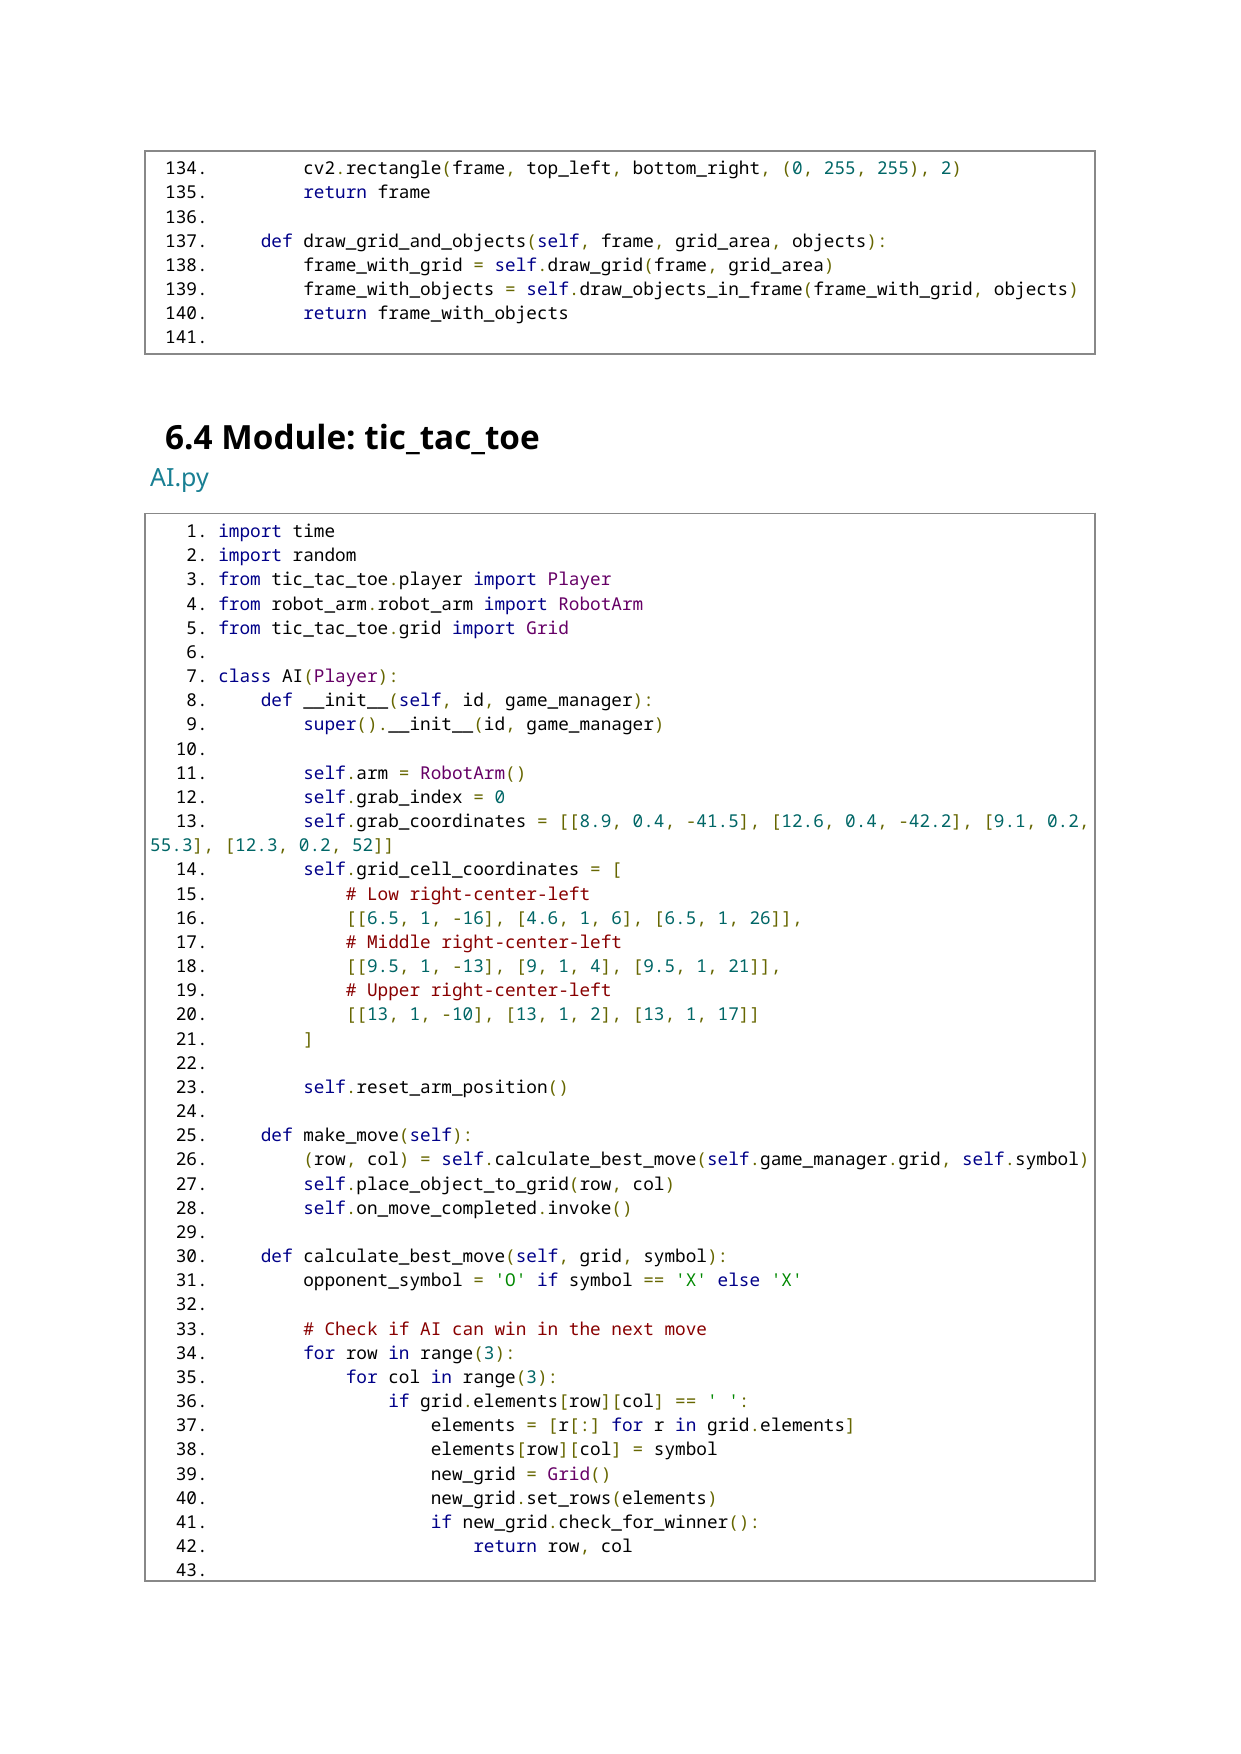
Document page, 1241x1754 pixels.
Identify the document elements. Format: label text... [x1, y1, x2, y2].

text 31. opponent_symbol = 'O' if symbol == 'X' else 'X' [150, 1268, 1090, 1292]
text 3. from tic_tac_toe.player import Player [150, 567, 1090, 591]
text 12. self.grab_index = 0 [150, 784, 1090, 808]
text 141. [146, 319, 1094, 353]
text 19. # Upper right-center-left [150, 978, 1090, 1002]
text 8. def __init__(self, id, game_manager): [150, 688, 1090, 712]
text 28. self.on_move_completed.invoke() [150, 1195, 1090, 1219]
text 17. # Middle right-center-left [150, 929, 1090, 953]
text 27. self.place_object_to_grid(row, col) [150, 1171, 1090, 1195]
text 10. [150, 736, 1090, 760]
text 11. self.arm = RobotArm() [150, 760, 1090, 784]
text 135. return frame [150, 180, 1090, 204]
text 7. class AI(Player): [150, 663, 1090, 688]
text 136. [150, 204, 1090, 228]
text 32. [150, 1292, 1090, 1316]
text 134. cv2.rectangle(frame, top_left, bottom_right, (0, 255, 255), 2) [146, 152, 1094, 180]
text 1. import time [146, 514, 1094, 543]
text 138. frame_with_grid = self.draw_grid(frame, grid_area) [150, 252, 1090, 277]
text 26. (row, col) = self.calculate_best_move(self.game_manager.grid, self.symbol) [150, 1147, 1090, 1171]
text 5. from tic_tac_toe.grid import Grid [150, 615, 1090, 639]
text AI.py [150, 459, 1090, 493]
text 25. def make_move(self): [150, 1123, 1090, 1147]
text 33. # Check if AI can win in the next move [150, 1316, 1090, 1340]
text 140. return frame_with_objects [150, 301, 1090, 319]
text 13. self.grab_coordinates = [[8.9, 0.4, -41.5], [12.6, 0.4, -42.2], [9.1, 0.2, 55.3], [12.3, 0.2, 52]] [150, 808, 1090, 857]
text 137. def draw_grid_and_objects(self, frame, grid_area, objects): [150, 228, 1090, 252]
text 21. ] [150, 1026, 1090, 1050]
text 18. [[9.5, 1, -13], [9, 1, 4], [9.5, 1, 21]], [150, 953, 1090, 978]
text 16. [[6.5, 1, -16], [4.6, 1, 6], [6.5, 1, 26]], [150, 905, 1090, 929]
text 23. self.reset_arm_position() [150, 1074, 1090, 1098]
text 6. [150, 639, 1090, 663]
text 14. self.grid_cell_coordinates = [ [150, 857, 1090, 881]
text 20. [[13, 1, -10], [13, 1, 2], [13, 1, 17]] [150, 1002, 1090, 1026]
text 15. # Low right-center-left [150, 881, 1090, 905]
text 139. frame_with_objects = self.draw_objects_in_frame(frame_with_grid, objects) [150, 277, 1090, 301]
text 24. [150, 1098, 1090, 1123]
text 29. [150, 1219, 1090, 1243]
text 4. from robot_arm.robot_arm import RobotArm [150, 591, 1090, 615]
text 9. super().__init__(id, game_manager) [150, 712, 1090, 736]
text 2. import random [150, 543, 1090, 567]
subtitle Module: tic_tac_toe [150, 414, 1090, 459]
text 30. def calculate_best_move(self, grid, symbol): [150, 1243, 1090, 1268]
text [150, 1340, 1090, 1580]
text 22. [150, 1050, 1090, 1074]
